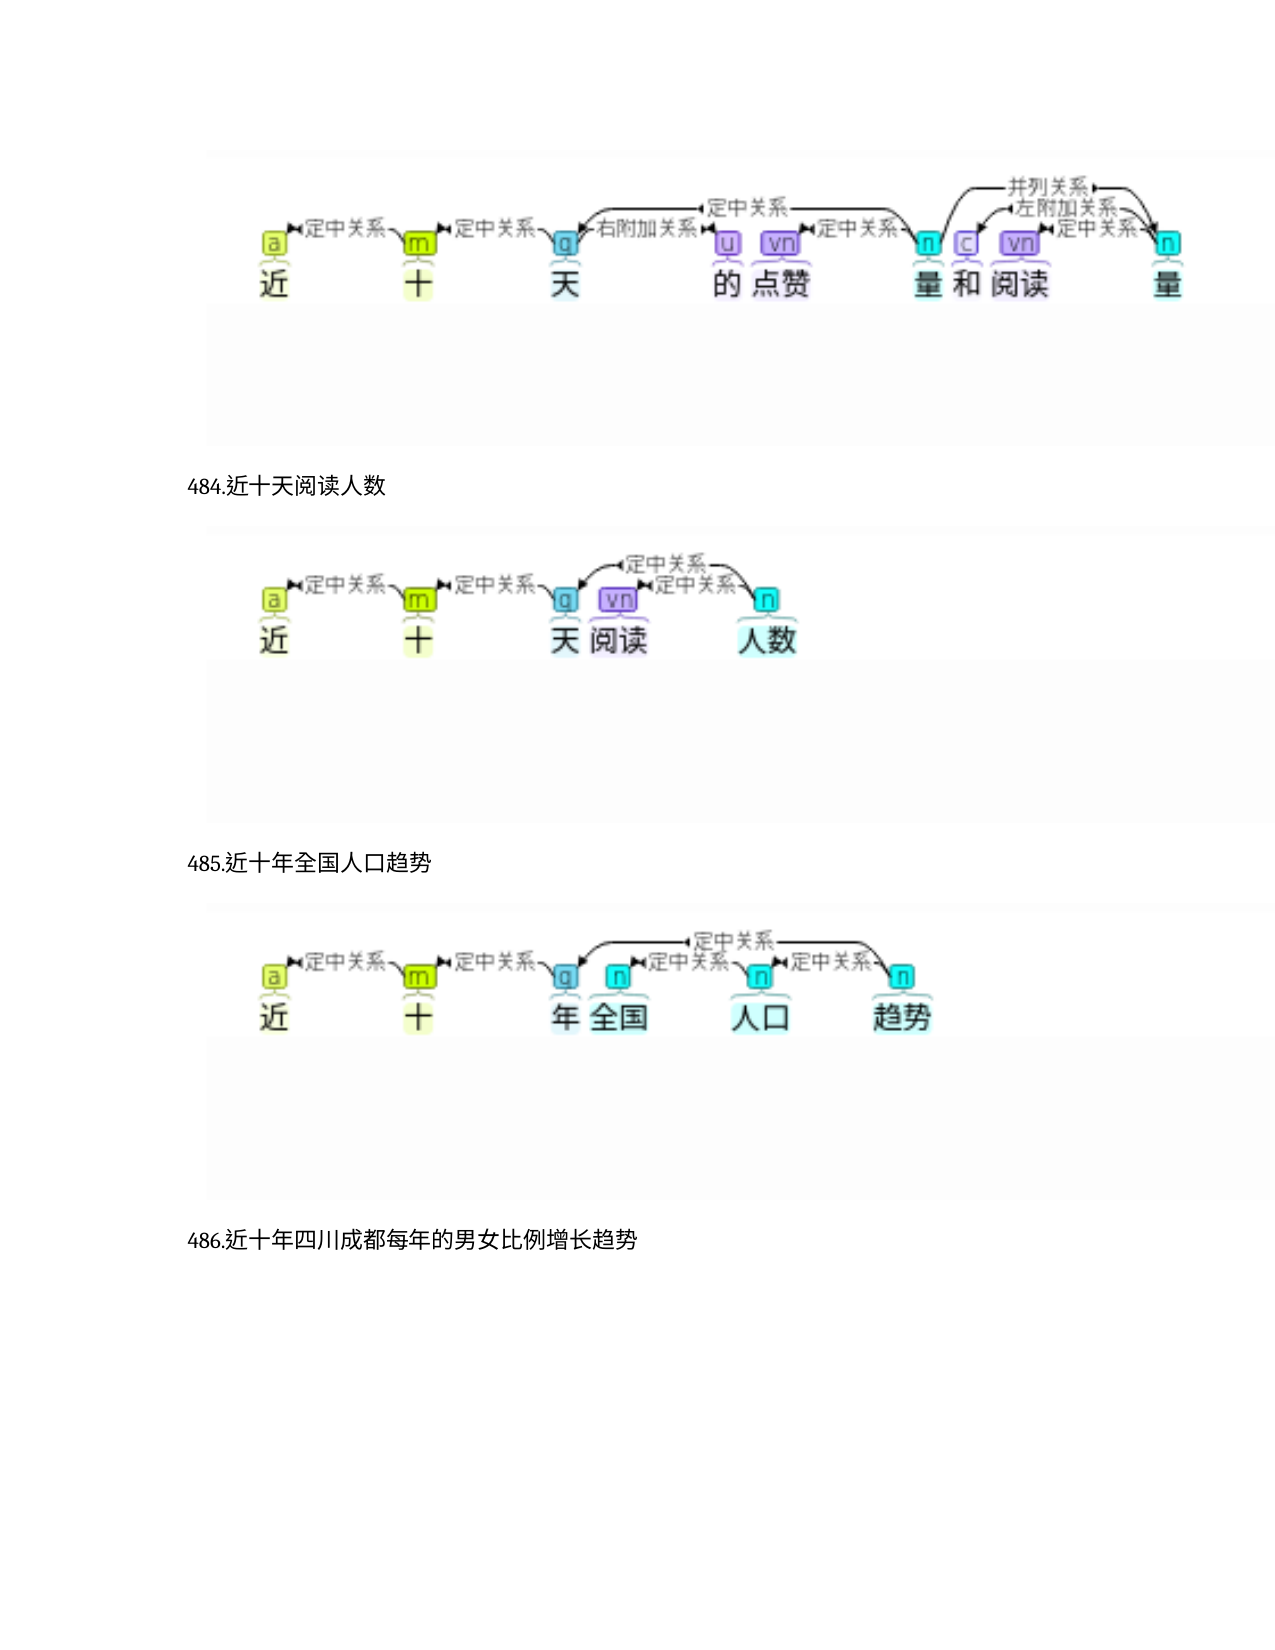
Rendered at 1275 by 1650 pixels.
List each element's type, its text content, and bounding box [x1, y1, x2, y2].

text 485.近十年全国人口趋势 [187, 847, 1087, 878]
picture [206, 150, 1275, 446]
text 484.近十天阅读人数 [187, 470, 1087, 501]
picture [206, 526, 1275, 823]
text 486.近十年四川成都每年的男女比例增长趋势 [187, 1224, 1087, 1255]
picture [206, 903, 1275, 1200]
